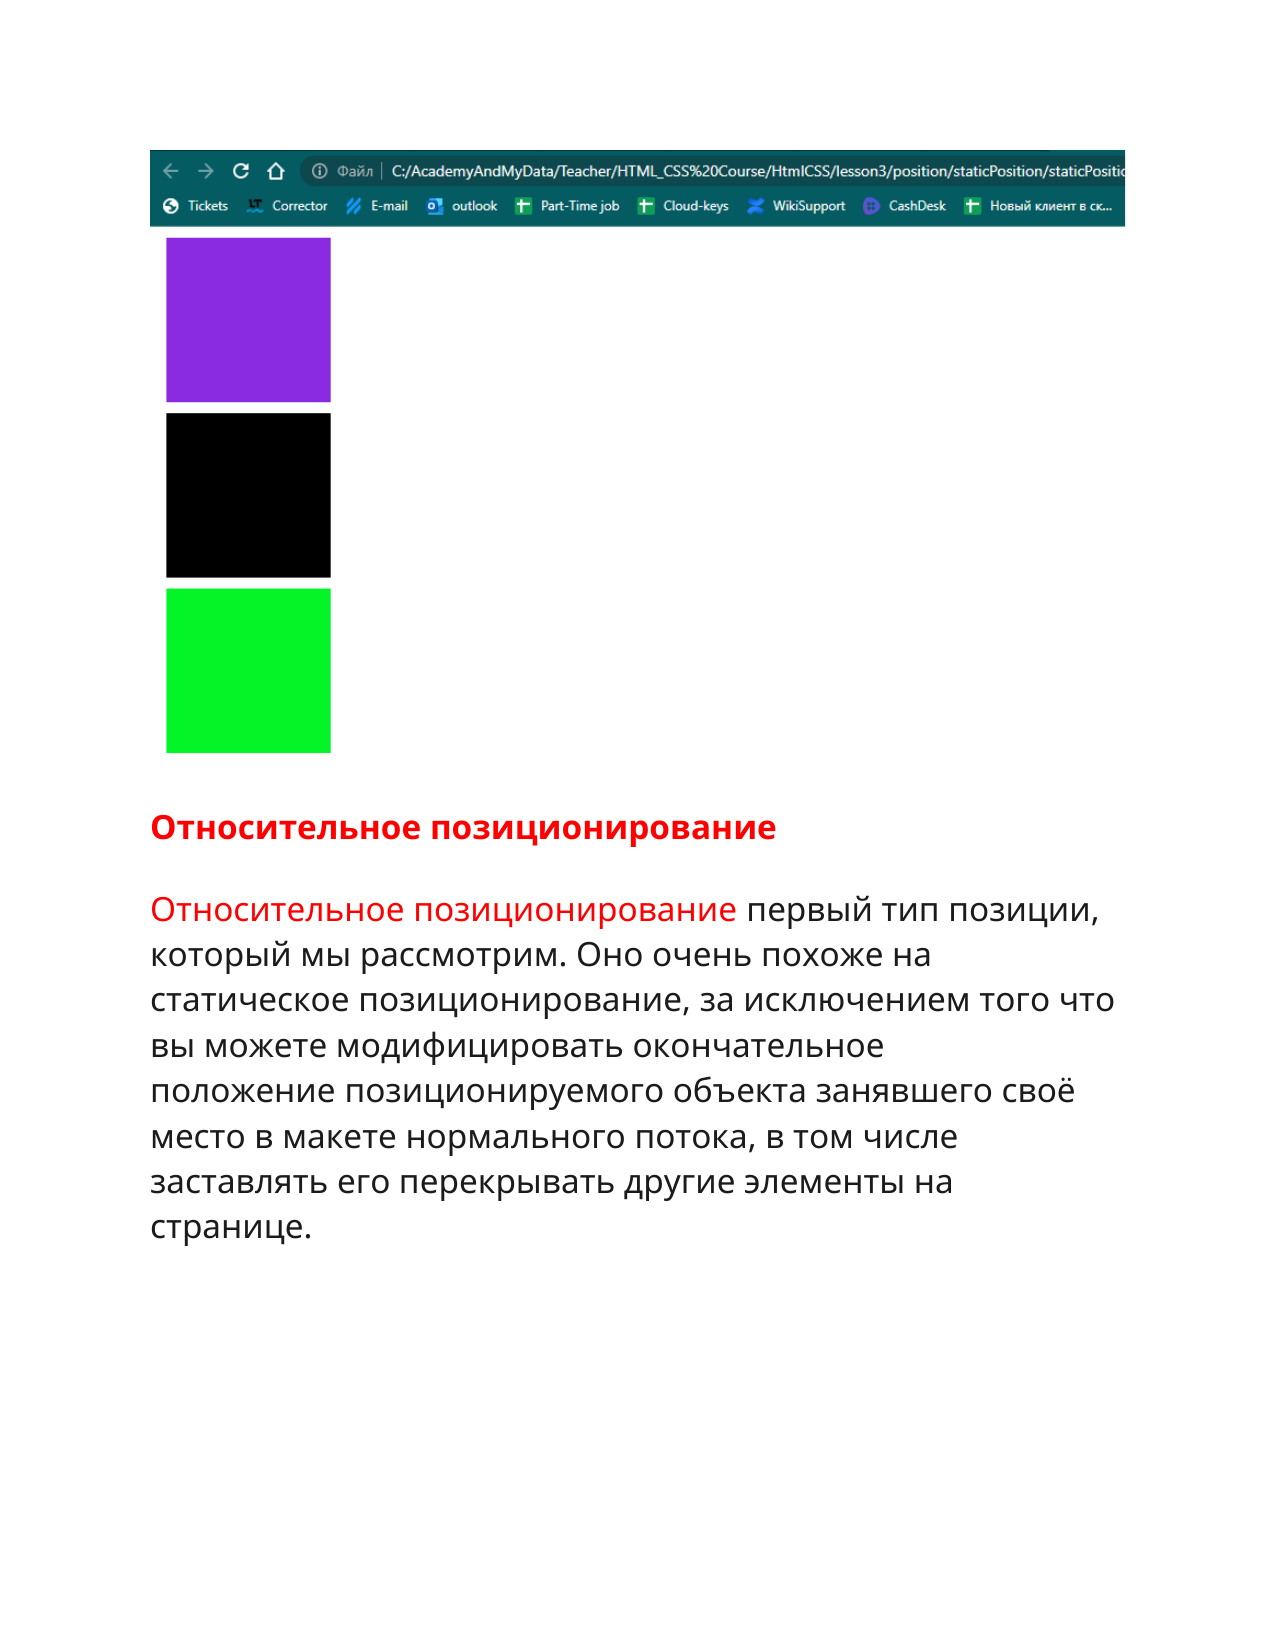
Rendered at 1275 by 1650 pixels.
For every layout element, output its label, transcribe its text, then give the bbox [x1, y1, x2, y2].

text Относительное позиционирование первый тип позиции, который мы рассмотрим. Оно очень похоже на статическое позиционирование, за исключением того что вы можете модифицировать окончательное положение позиционируемого объекта занявшего своё место в макете нормального потока, в том числе заставлять его перекрывать другие элементы на странице. [150, 885, 1125, 1249]
picture [150, 150, 1125, 775]
subtitle Относительное позиционирование [150, 804, 1125, 849]
